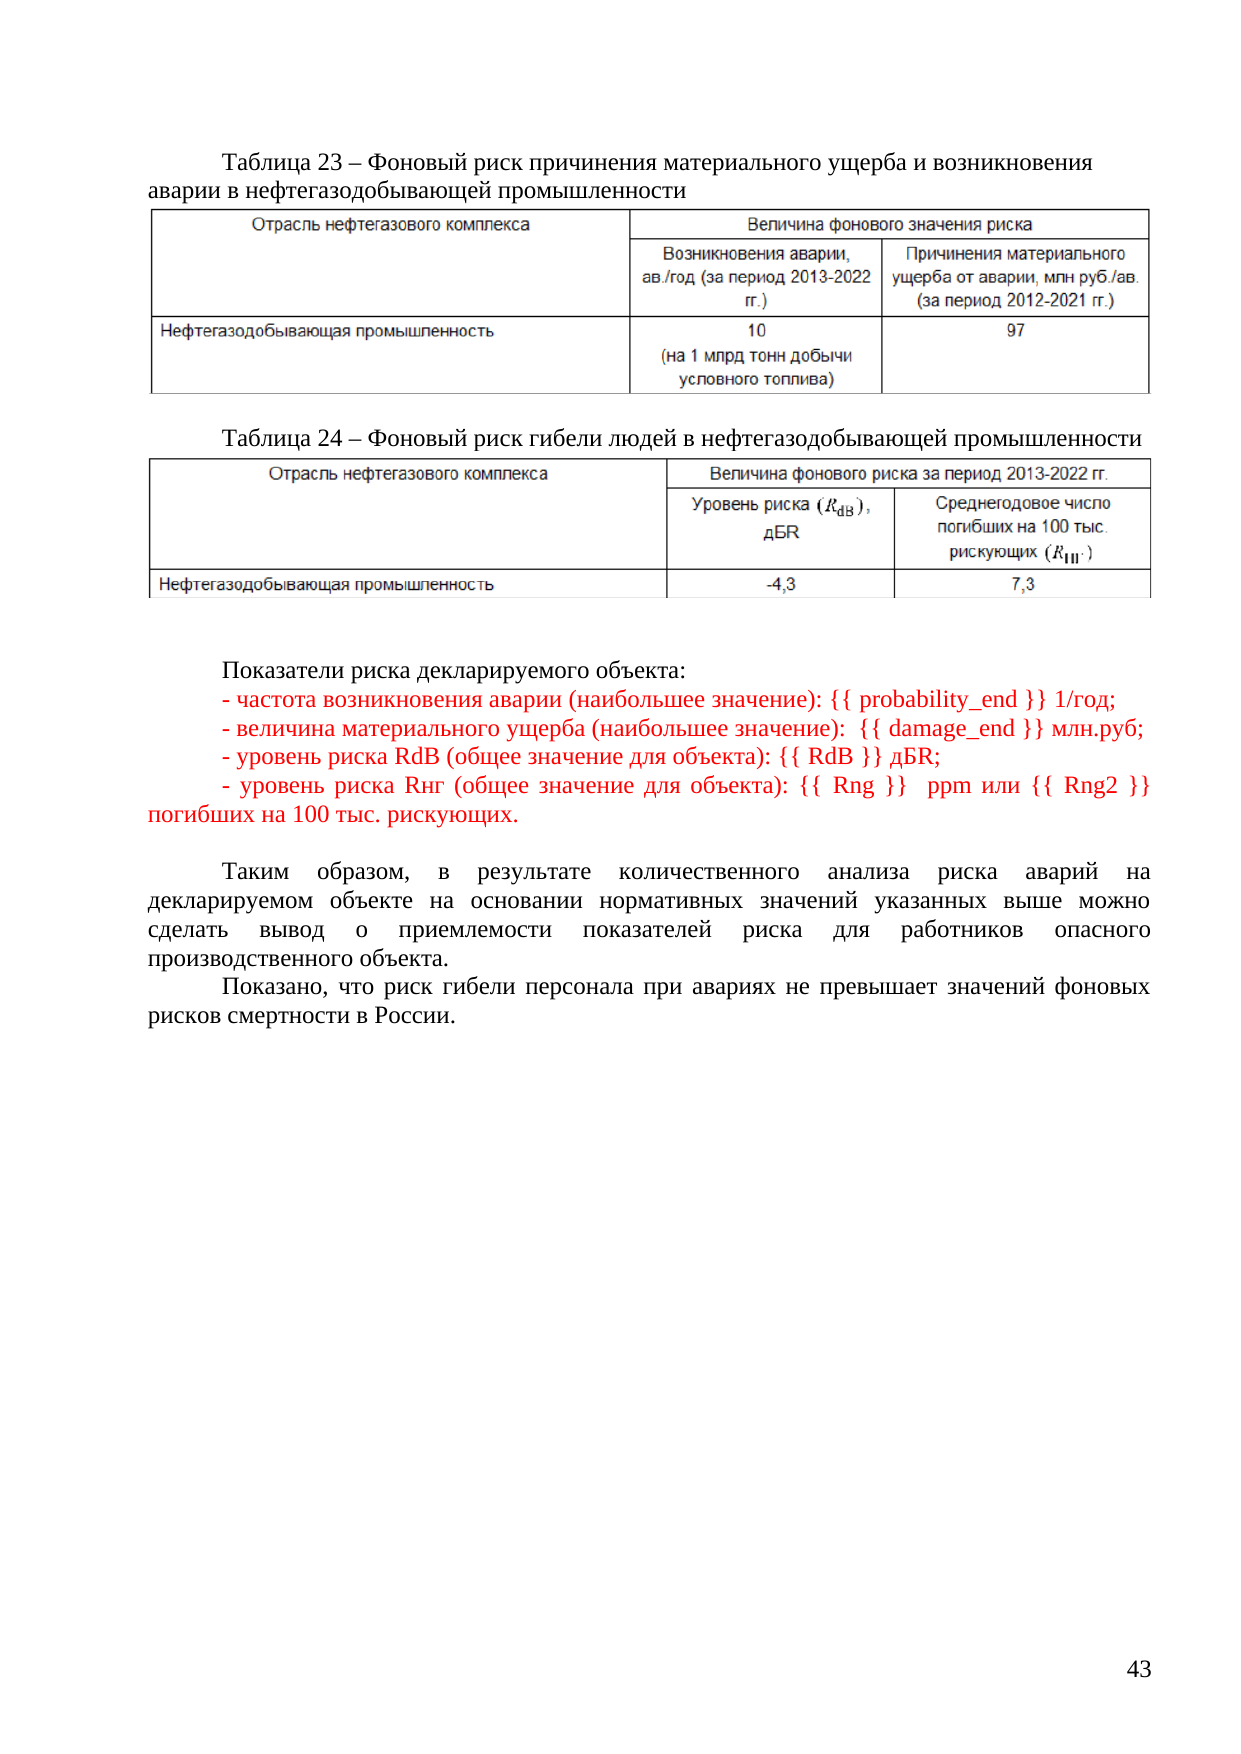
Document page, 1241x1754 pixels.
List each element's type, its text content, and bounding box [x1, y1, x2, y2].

text - уровень риска RdB (общее значение для объекта): {{ RdB }} дБR; [148, 741, 1152, 770]
text - величина материального ущерба (наибольшее значение): {{ damage_end }} млн.руб; [148, 713, 1152, 741]
text - уровень риска Rнг (общее значение для объекта): {{ Rng }} ppm или {{ Rng2 }} погибших на 100 тыс. рискующих. [148, 770, 1152, 828]
list Показано, что риск гибели персонала при авариях не превышает значений фоновых рисков смертности в России. [148, 971, 1152, 1029]
text Показатели риска декларируемого объекта: [148, 655, 1152, 684]
picture [147, 204, 1152, 394]
text - частота возникновения аварии (наибольшее значение): {{ probability_end }} 1/год; [148, 684, 1152, 713]
picture [147, 451, 1152, 598]
text Таким образом, в результате количественного анализа риска аварий на декларируемом объекте на основании нормативных значений указанных выше можно сделать вывод о приемлемости показателей риска для работников опасного производственного объекта. [148, 856, 1152, 971]
